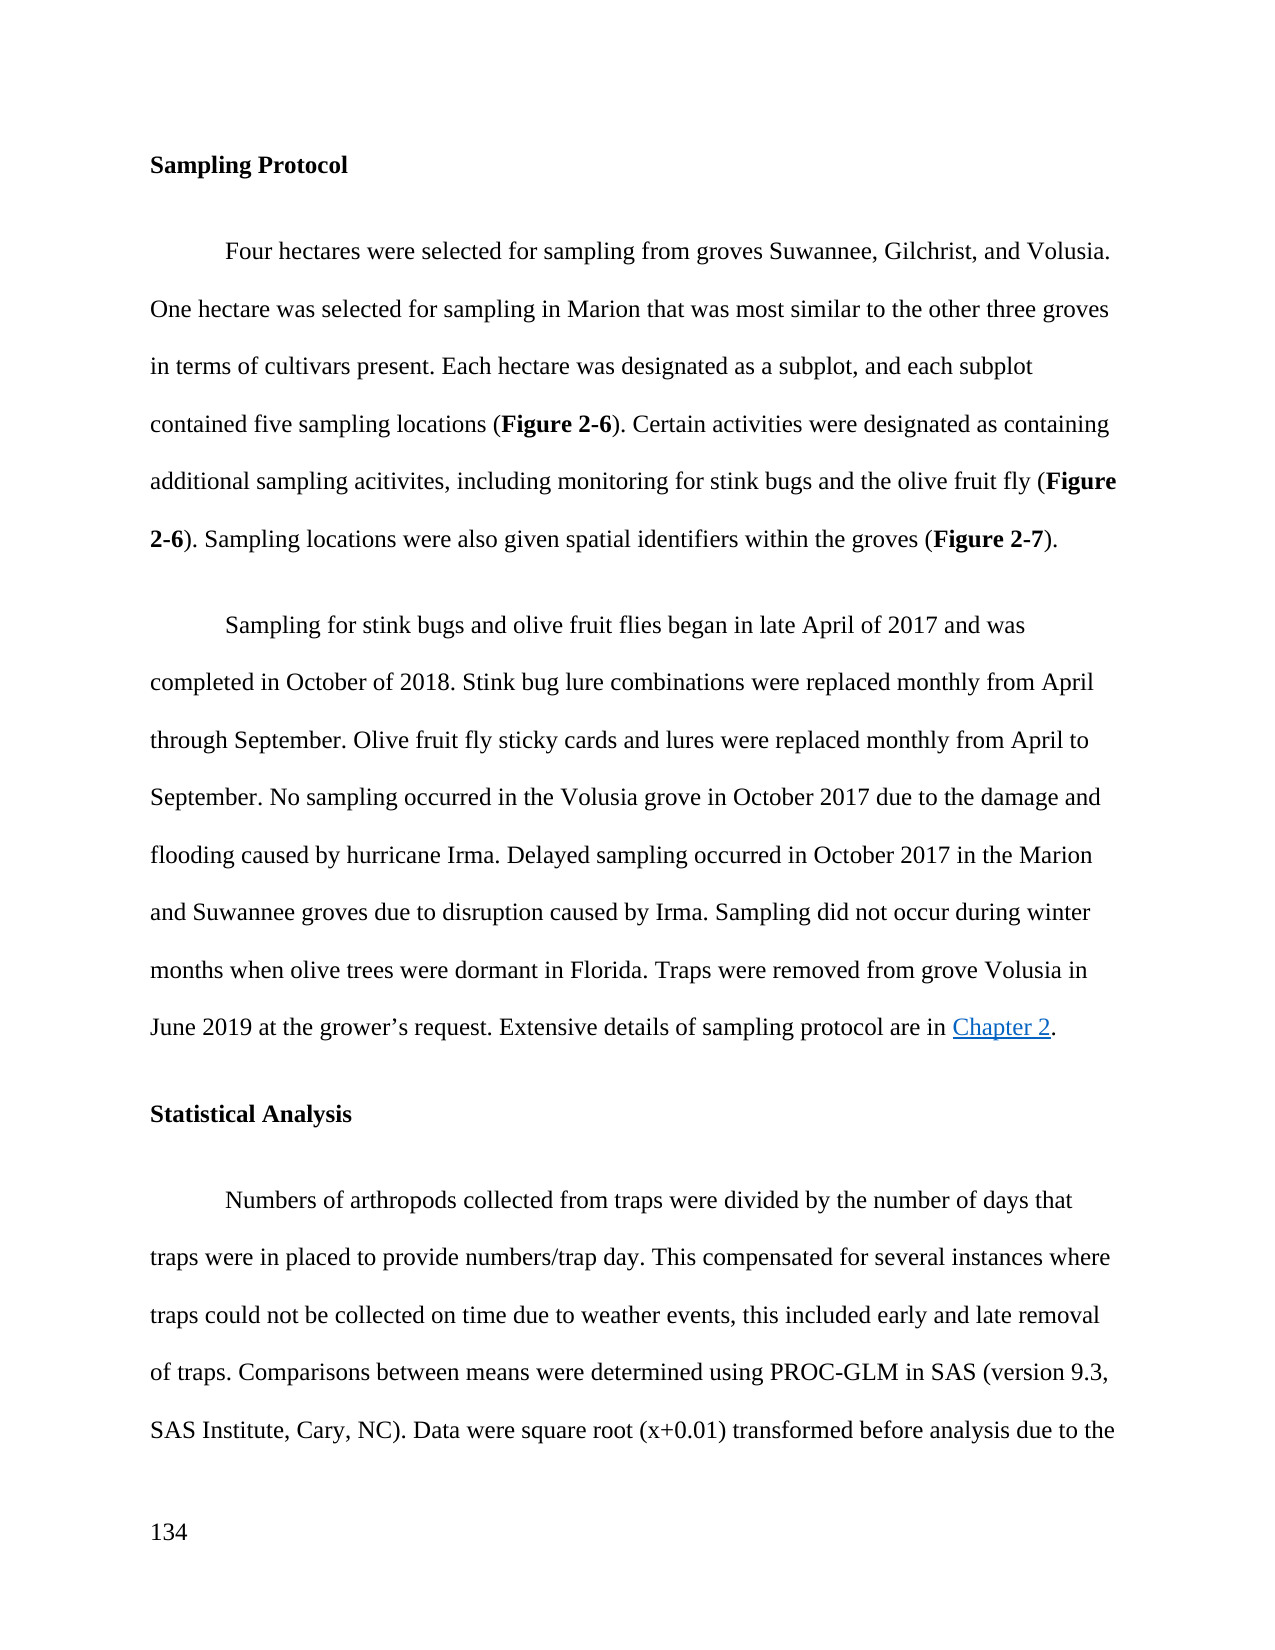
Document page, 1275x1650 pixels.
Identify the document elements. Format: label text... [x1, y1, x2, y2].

text Statistical Analysis [150, 1099, 1125, 1127]
text Sampling for stink bugs and olive fruit flies began in late April of 2017 and was completed in October of 2018. Stink bug lure combinations were replaced monthly from April through September. Olive fruit fly sticky cards and lures were replaced monthly from April to September. No sampling occurred in the Volusia grove in October 2017 due to the damage and flooding caused by hurricane Irma. Delayed sampling occurred in October 2017 in the Marion and Suwannee groves due to disruption caused by Irma. Sampling did not occur during winter months when olive trees were dormant in Florida. Traps were removed from grove Volusia in June 2019 at the grower’s request. Extensive details of sampling protocol are in Chapter 2. [150, 610, 1125, 1041]
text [150, 1185, 1125, 1444]
text Four hectares were selected for sampling from groves Suwannee, Gilchrist, and Volusia. One hectare was selected for sampling in Marion that was most similar to the other three groves in terms of cultivars present. Each hectare was designated as a subplot, and each subplot contained five sampling locations (Figure 2-6). Certain activities were designated as containing additional sampling acitivites, including monitoring for stink bugs and the olive fruit fly (Figure 2-6). Sampling locations were also given spatial identifiers within the groves (Figure 2-7). [150, 236, 1125, 552]
text Sampling Protocol [150, 150, 1125, 179]
